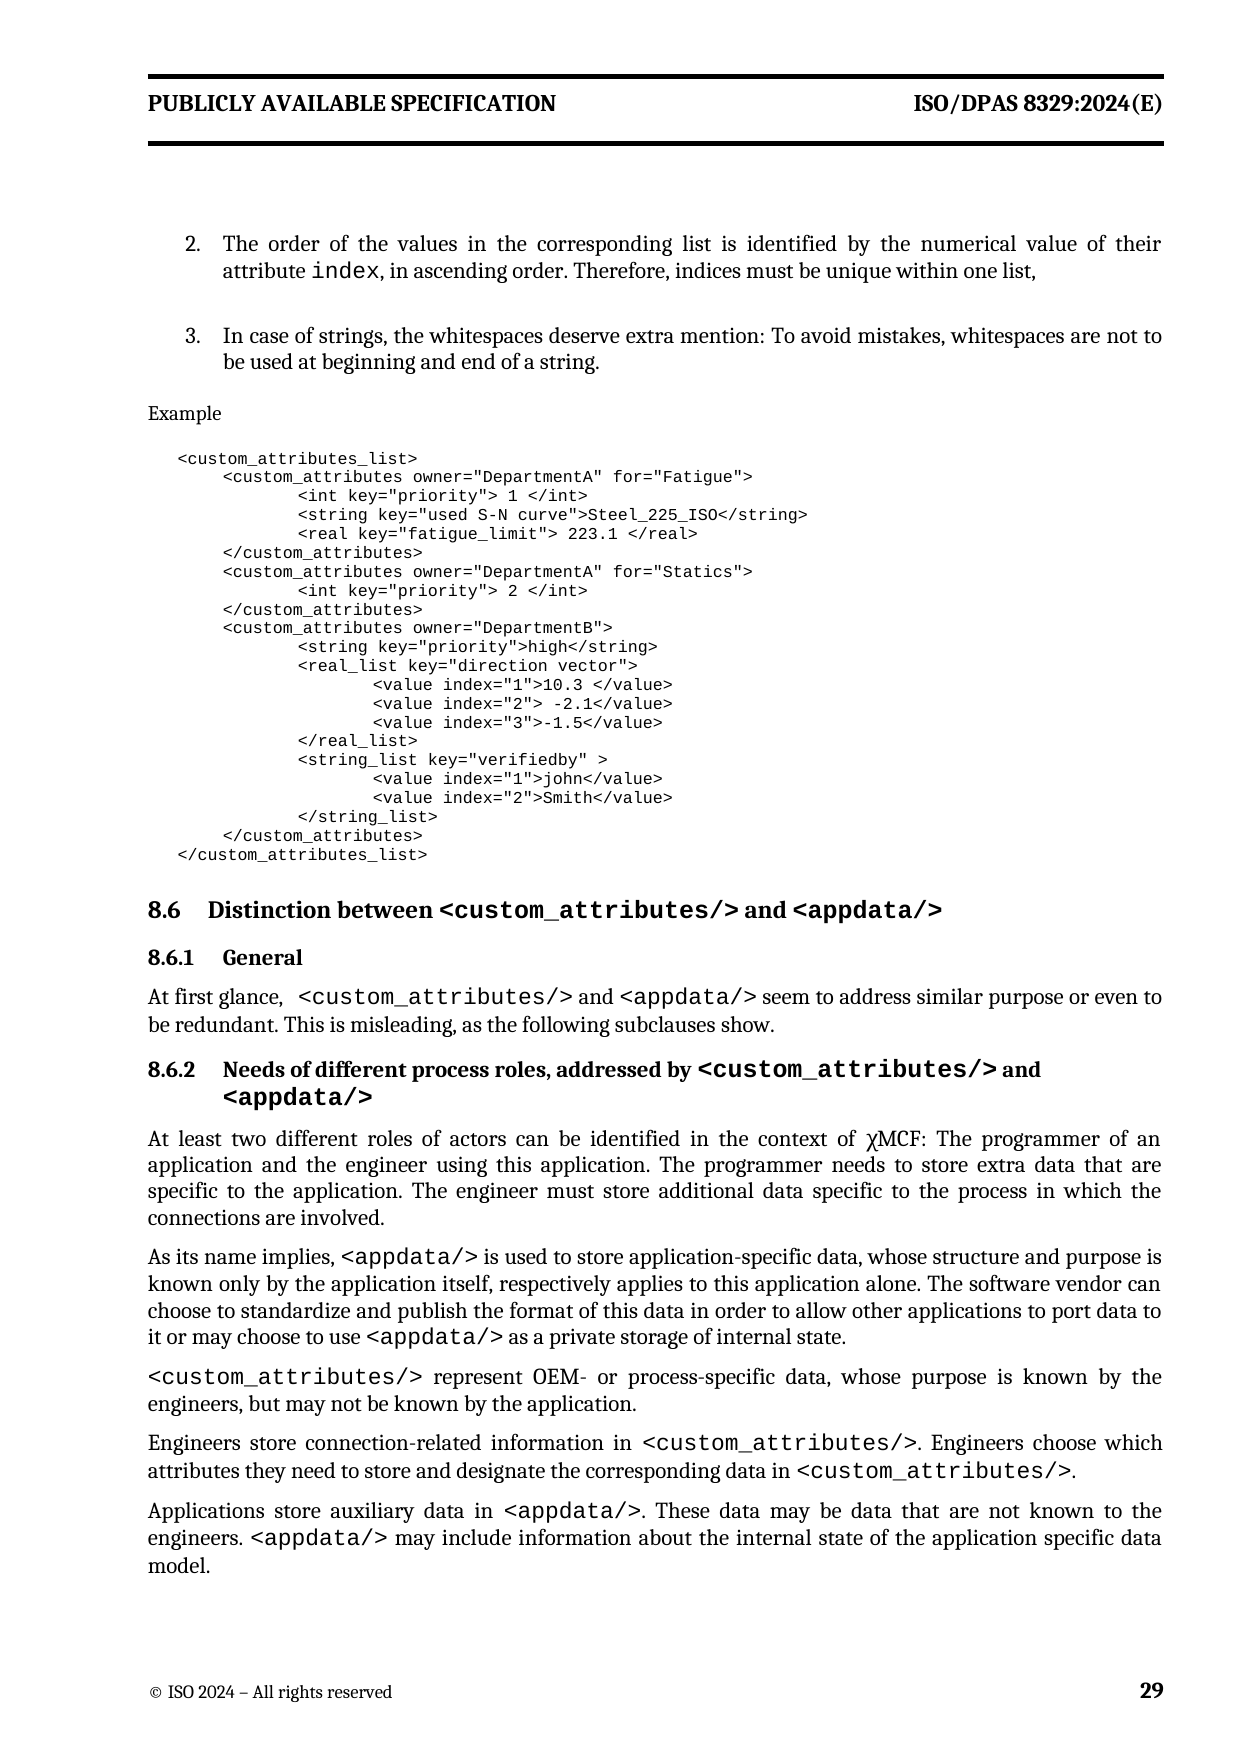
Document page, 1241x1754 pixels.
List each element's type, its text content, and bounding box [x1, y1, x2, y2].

text </custom_attributes> [165, 827, 1146, 846]
text <custom_attributes owner="DepartmentA" for="Statics"> [165, 563, 1146, 582]
text <custom_attributes/> represent OEM- or process-specific data, whose purpose is known by the engineers, but may not be known by the application. [148, 1364, 1163, 1418]
text </custom_attributes_list> [165, 846, 1146, 865]
text As its name implies, <appdata/> is used to store application-specific data, whose structure and purpose is known only by the application itself, respectively applies to this application alone. The software vendor can choose to standardize and publish the format of this data in order to allow other applications to port data to it or may choose to use <appdata/> as a private storage of internal state. [148, 1243, 1163, 1351]
text </custom_attributes> [165, 544, 1146, 563]
text <value index="3">-1.5</value> [165, 714, 1146, 733]
text <string key="priority">high</string> [165, 639, 1146, 658]
text </real_list> [165, 733, 1146, 752]
text <value index="1">john</value> [165, 771, 1146, 789]
text <string_list key="verifiedby" > [165, 752, 1146, 771]
text <custom_attributes_list> [165, 450, 1146, 469]
text <value index="2">Smith</value> [165, 789, 1146, 808]
subtitle Distinction between <custom_attributes/> and <appdata/> [148, 896, 1163, 926]
list The order of the values in the corresponding list is identified by the numerical value of their attribute index, in ascending order. Therefore, indices must be unique within one list, [185, 231, 1163, 285]
text <real_list key="direction vector"> [165, 658, 1146, 676]
text <real key="fatigue_limit"> 223.1 </real> [165, 526, 1146, 544]
text <int key="priority"> 2 </int> [165, 582, 1146, 601]
text <value index="2"> -2.1</value> [165, 695, 1146, 714]
text <custom_attributes owner="DepartmentB"> [165, 620, 1146, 639]
text At first glance, <custom_attributes/> and <appdata/> seem to address similar purpose or even to be redundant. This is misleading, as the following subclauses show. [148, 984, 1163, 1038]
text Applications store auxiliary data in <appdata/>. These data may be data that are not known to the engineers. <appdata/> may include information about the internal state of the application specific data model. [148, 1498, 1163, 1579]
text At least two different roles of actors can be identified in the context of χMCF: The programmer of an application and the engineer using this application. The programmer needs to store extra data that are specific to the application. The engineer must store additional data specific to the process in which the connections are involved. [148, 1126, 1163, 1231]
text <int key="priority"> 1 </int> [165, 488, 1146, 507]
subtitle Needs of different process roles, addressed by <custom_attributes/> and <appdata/> [148, 1056, 1163, 1113]
text <custom_attributes owner="DepartmentA" for="Fatigue"> [165, 469, 1146, 488]
text <value index="1">10.3 </value> [165, 676, 1146, 695]
text </custom_attributes> [165, 601, 1146, 620]
list In case of strings, the whitespaces deserve extra mention: To avoid mistakes, whitespaces are not to be used at beginning and end of a string. [185, 322, 1163, 375]
text Example [148, 400, 1163, 425]
text <string key="used S-N curve">Steel_225_ISO</string> [165, 507, 1146, 526]
text Engineers store connection-related information in <custom_attributes/>. Engineers choose which attributes they need to store and designate the corresponding data in <custom_attributes/>. [148, 1430, 1163, 1485]
text </string_list> [165, 808, 1146, 827]
subtitle General [148, 945, 1163, 971]
